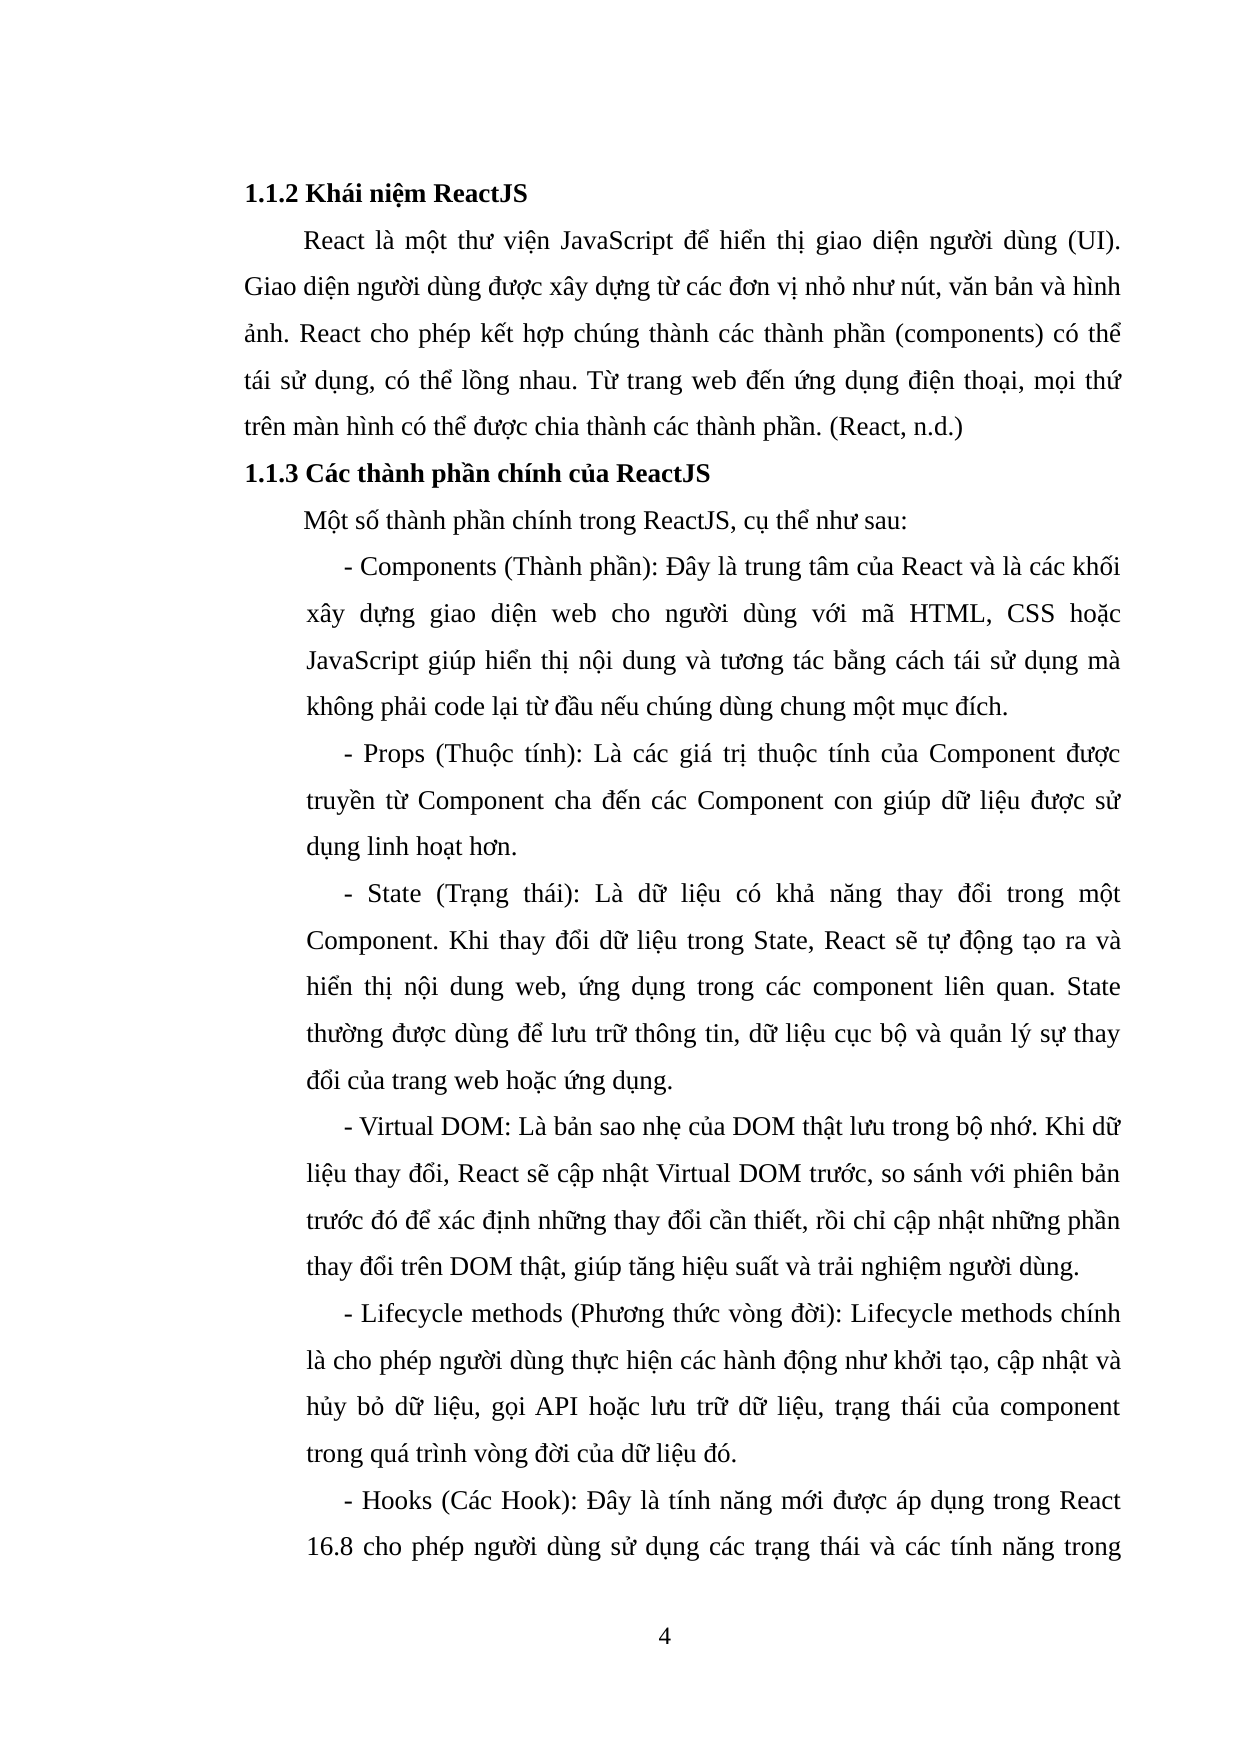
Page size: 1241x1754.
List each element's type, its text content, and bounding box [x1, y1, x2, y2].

text Một số thành phần chính trong ReactJS, cụ thể như sau: [244, 504, 1122, 535]
text - Lifecycle methods (Phương thức vòng đời): Lifecycle methods chính là cho phép người dùng thực hiện các hành động như khởi tạo, cập nhật và hủy bỏ dữ liệu, gọi API hoặc lưu trữ dữ liệu, trạng thái của component trong quá trình vòng đời của dữ liệu đó. [306, 1297, 1122, 1468]
text - Props (Thuộc tính): Là các giá trị thuộc tính của Component được truyền từ Component cha đến các Component con giúp dữ liệu được sử dụng linh hoạt hơn. [306, 737, 1122, 862]
text - State (Trạng thái): Là dữ liệu có khả năng thay đổi trong một Component. Khi thay đổi dữ liệu trong State, React sẽ tự động tạo ra và hiển thị nội dung web, ứng dụng trong các component liên quan. State thường được dùng để lưu trữ thông tin, dữ liệu cục bộ và quản lý sự thay đổi của trang web hoặc ứng dụng. [306, 877, 1122, 1095]
text - Virtual DOM: Là bản sao nhẹ của DOM thật lưu trong bộ nhớ. Khi dữ liệu thay đổi, React sẽ cập nhật Virtual DOM trước, so sánh với phiên bản trước đó để xác định những thay đổi cần thiết, rồi chỉ cập nhật những phần thay đổi trên DOM thật, giúp tăng hiệu suất và trải nghiệm người dùng. [306, 1111, 1122, 1282]
text 1.1.3 Các thành phần chính của ReactJS [244, 457, 1122, 488]
text - Components (Thành phần): Đây là trung tâm của React và là các khối xây dựng giao diện web cho người dùng với mã HTML, CSS hoặc JavaScript giúp hiển thị nội dung và tương tác bằng cách tái sử dụng mà không phải code lại từ đầu nếu chúng dùng chung một mục đích. [306, 551, 1122, 722]
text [306, 1484, 1122, 1562]
text React là một thư viện JavaScript để hiển thị giao diện người dùng (UI). Giao diện người dùng được xây dựng từ các đơn vị nhỏ như nút, văn bản và hình ảnh. React cho phép kết hợp chúng thành các thành phần (components) có thể tái sử dụng, có thể lồng nhau. Từ trang web đến ứng dụng điện thoại, mọi thứ trên màn hình có thể được chia thành các thành phần. [244, 224, 1122, 442]
text 1.1.2 Khái niệm ReactJS [244, 177, 1122, 208]
